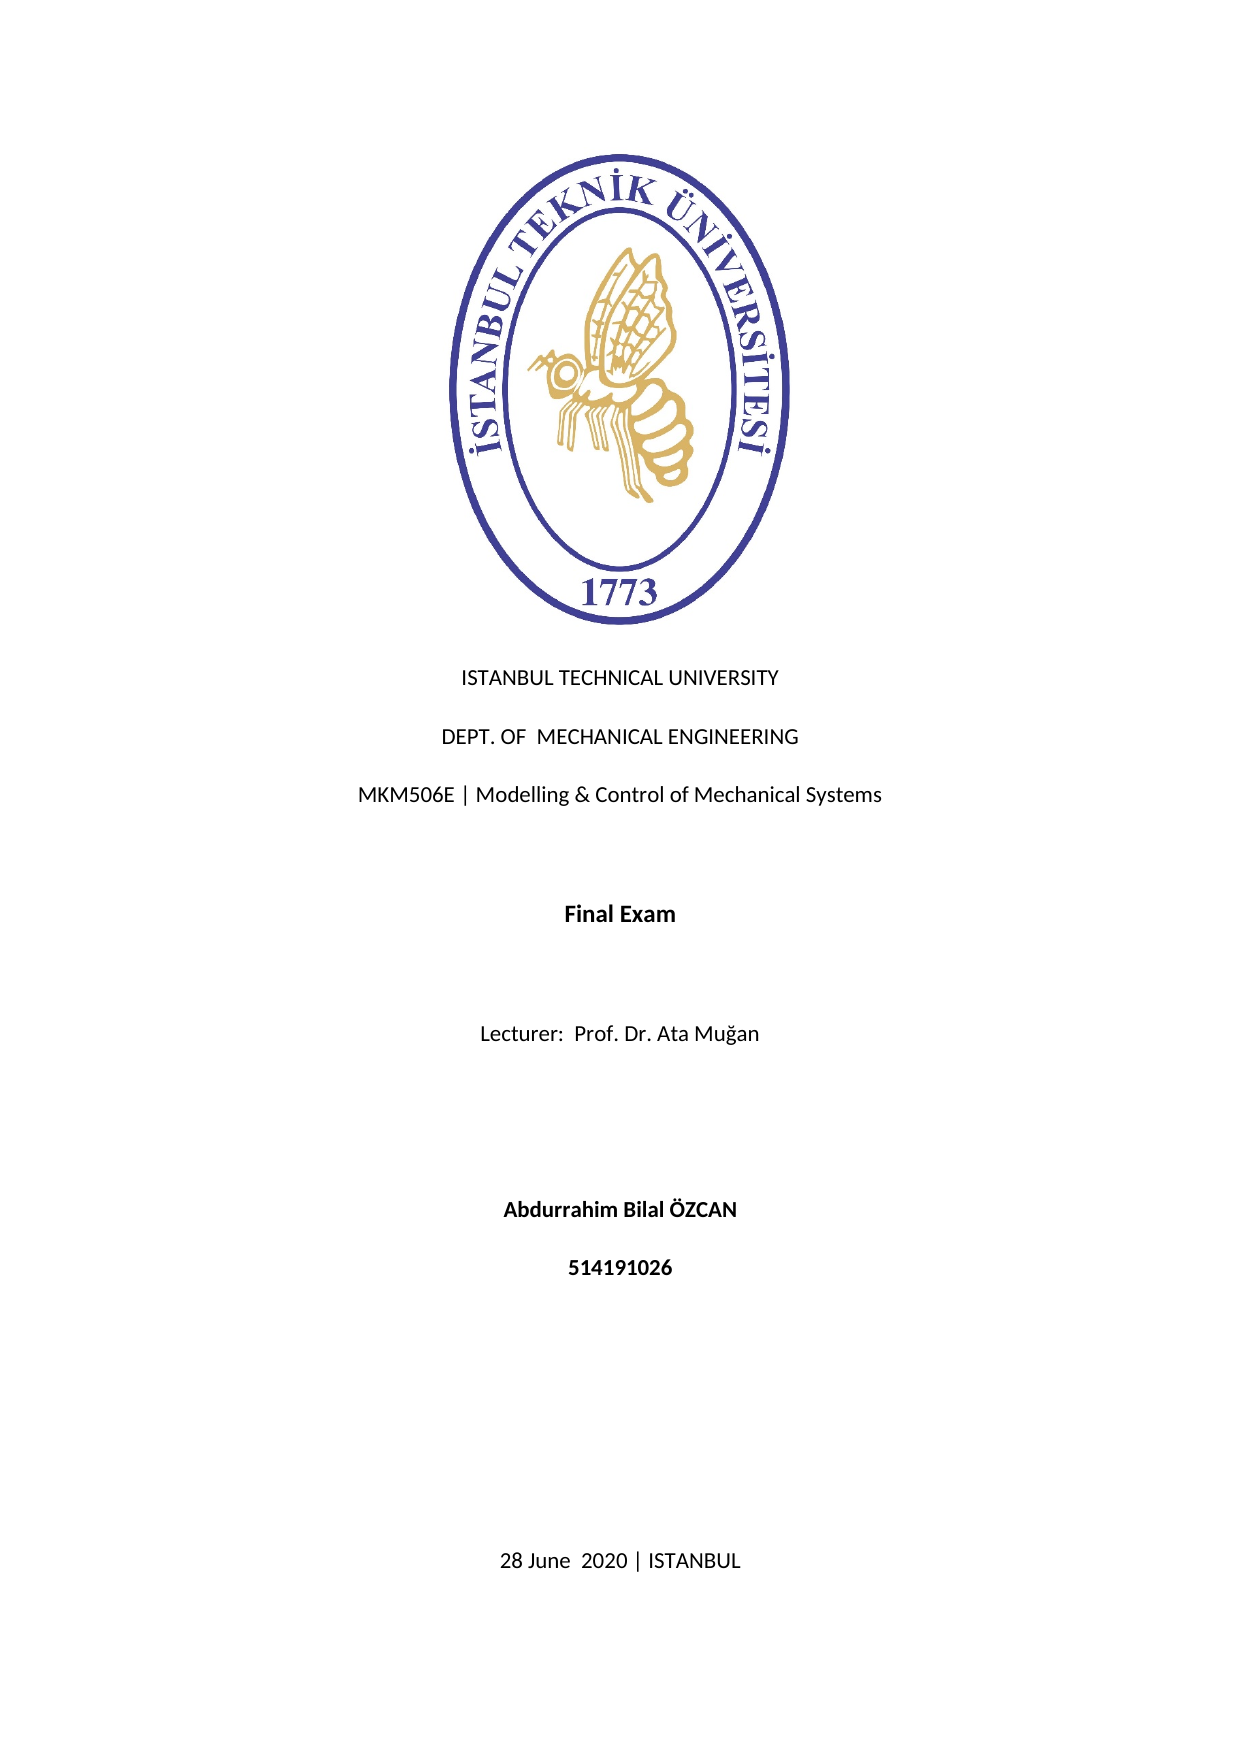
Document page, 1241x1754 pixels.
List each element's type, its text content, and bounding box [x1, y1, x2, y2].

text 514191026 [148, 1253, 1093, 1281]
text Final Exam [148, 898, 1093, 928]
picture [442, 147, 798, 633]
text Lecturer: Prof. Dr. Ata Muğan [148, 1019, 1093, 1047]
text DEPT. OF MECHANICAL ENGINEERING [148, 722, 1093, 750]
text 28 June 2020 | ISTANBUL [148, 1547, 1093, 1574]
text ISTANBUL TECHNICAL UNIVERSITY [148, 663, 1093, 691]
text Abdurrahim Bilal ÖZCAN [148, 1195, 1093, 1223]
text MKM506E | Modelling & Control of Mechanical Systems [148, 780, 1093, 808]
